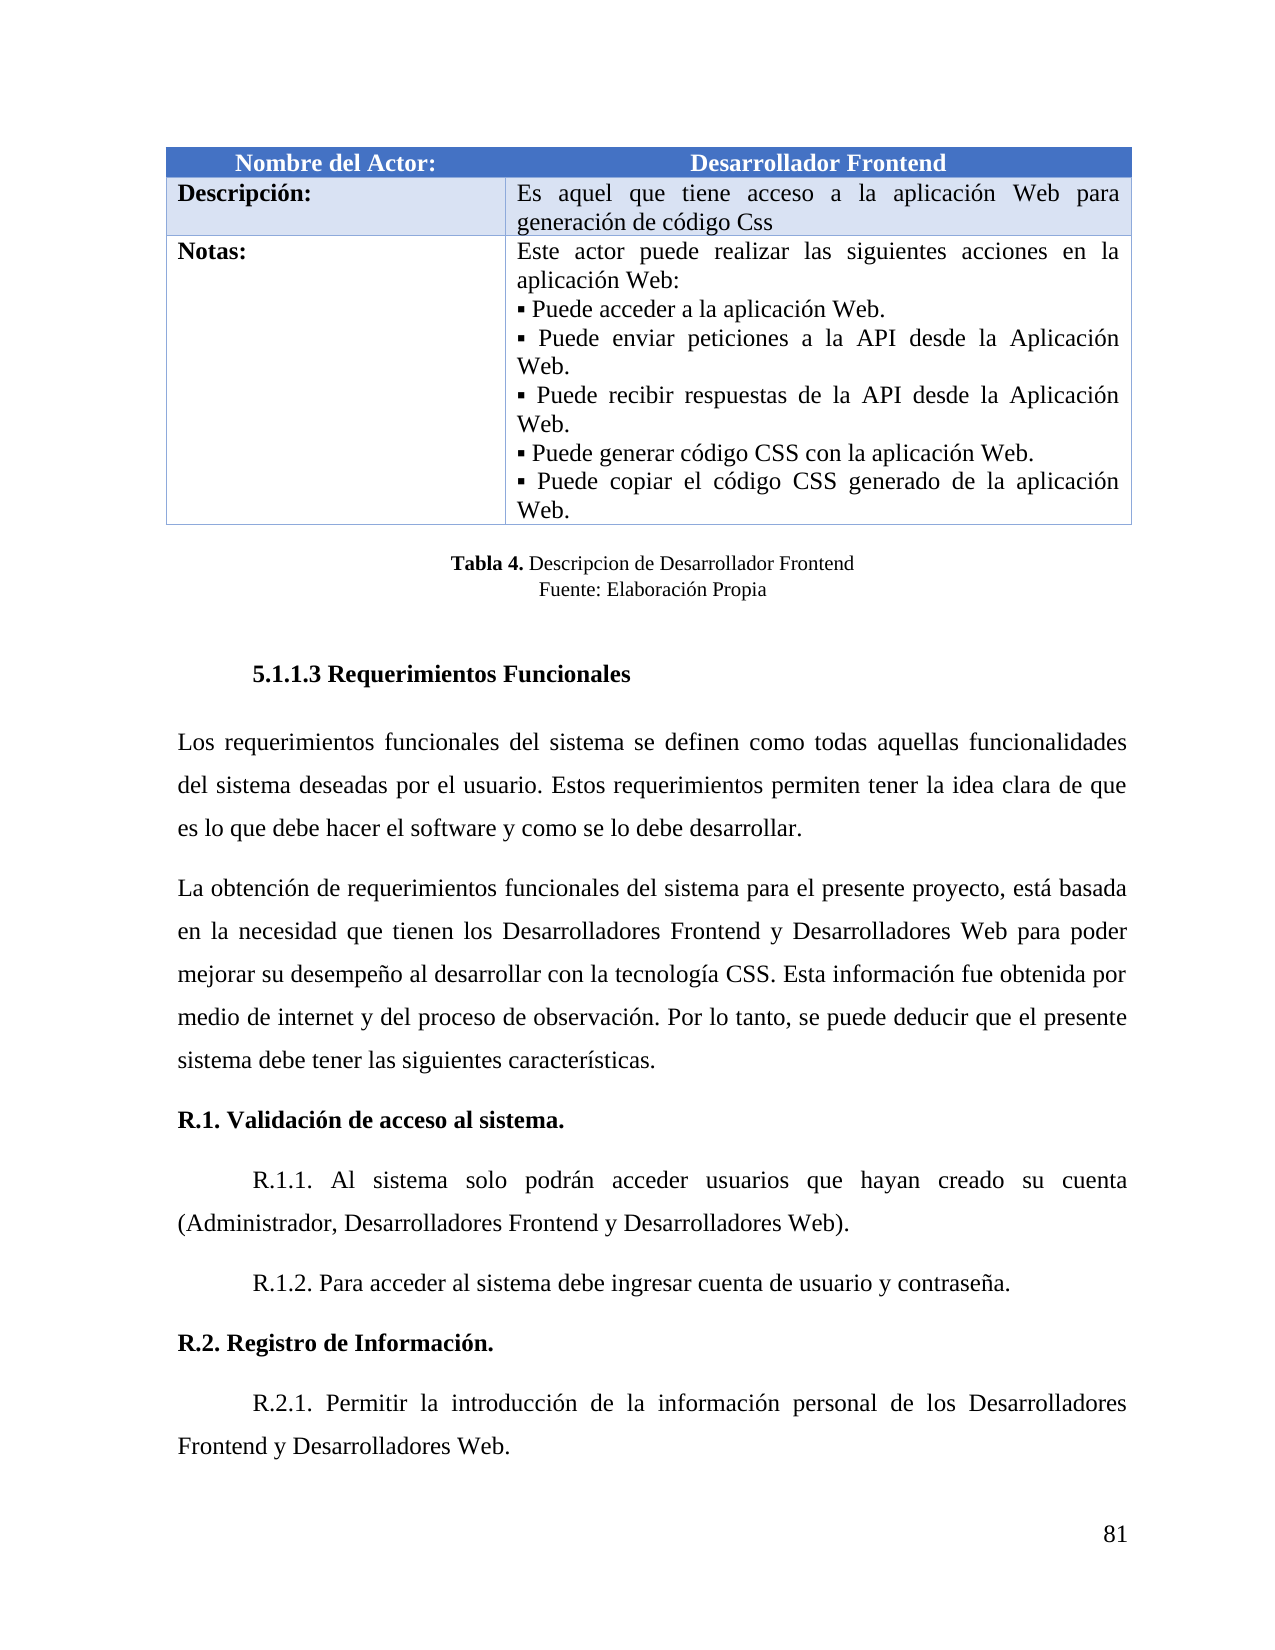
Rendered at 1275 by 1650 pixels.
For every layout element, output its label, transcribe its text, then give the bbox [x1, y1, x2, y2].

table_cell Este actor puede realizar las siguientes acciones en la aplicación Web: ▪ Puede acceder a la aplicación Web. ▪ Puede enviar peticiones a la API desde la Aplicación Web. ▪ Puede recibir respuestas de la API desde la Aplicación Web. ▪ Puede generar código CSS con la aplicación Web. ▪ Puede copiar el código CSS generado de la aplicación Web. [506, 236, 1131, 524]
text R.2.1. Permitir la introducción de la información personal de los Desarrolladores Frontend y Desarrolladores Web. [177, 1388, 1128, 1459]
table_header Nombre del Actor: [167, 148, 505, 177]
table_header Desarrollador Frontend [506, 148, 1131, 177]
text Tabla 4. Descripcion de Desarrollador Frontend [177, 551, 1128, 575]
text R.2. Registro de Información. [177, 1328, 1128, 1357]
table_cell Es aquel que tiene acceso a la aplicación Web para generación de código Css [506, 178, 1131, 235]
text R.1. Validación de acceso al sistema. [177, 1105, 1128, 1134]
list Fuente: Elaboración Propia [177, 577, 1128, 601]
text R.1.1. Al sistema solo podrán acceder usuarios que hayan creado su cuenta (Administrador, Desarrolladores Frontend y Desarrolladores Web). [177, 1165, 1128, 1237]
subtitle 5.1.1.3 Requerimientos Funcionales [177, 659, 1128, 688]
text Los requerimientos funcionales del sistema se definen como todas aquellas funcionalidades del sistema deseadas por el usuario. Estos requerimientos permiten tener la idea clara de que es lo que debe hacer el software y como se lo debe desarrollar. [177, 727, 1128, 842]
text R.1.2. Para acceder al sistema debe ingresar cuenta de usuario y contraseña. [177, 1268, 1128, 1297]
text La obtención de requerimientos funcionales del sistema para el presente proyecto, está basada en la necesidad que tienen los Desarrolladores Frontend y Desarrolladores Web para poder mejorar su desempeño al desarrollar con la tecnología CSS. Esta información fue obtenida por medio de internet y del proceso de observación. Por lo tanto, se puede deducir que el presente sistema debe tener las siguientes características. [177, 873, 1128, 1074]
table_cell Notas: [167, 236, 505, 524]
table_cell Descripción: [167, 178, 505, 235]
